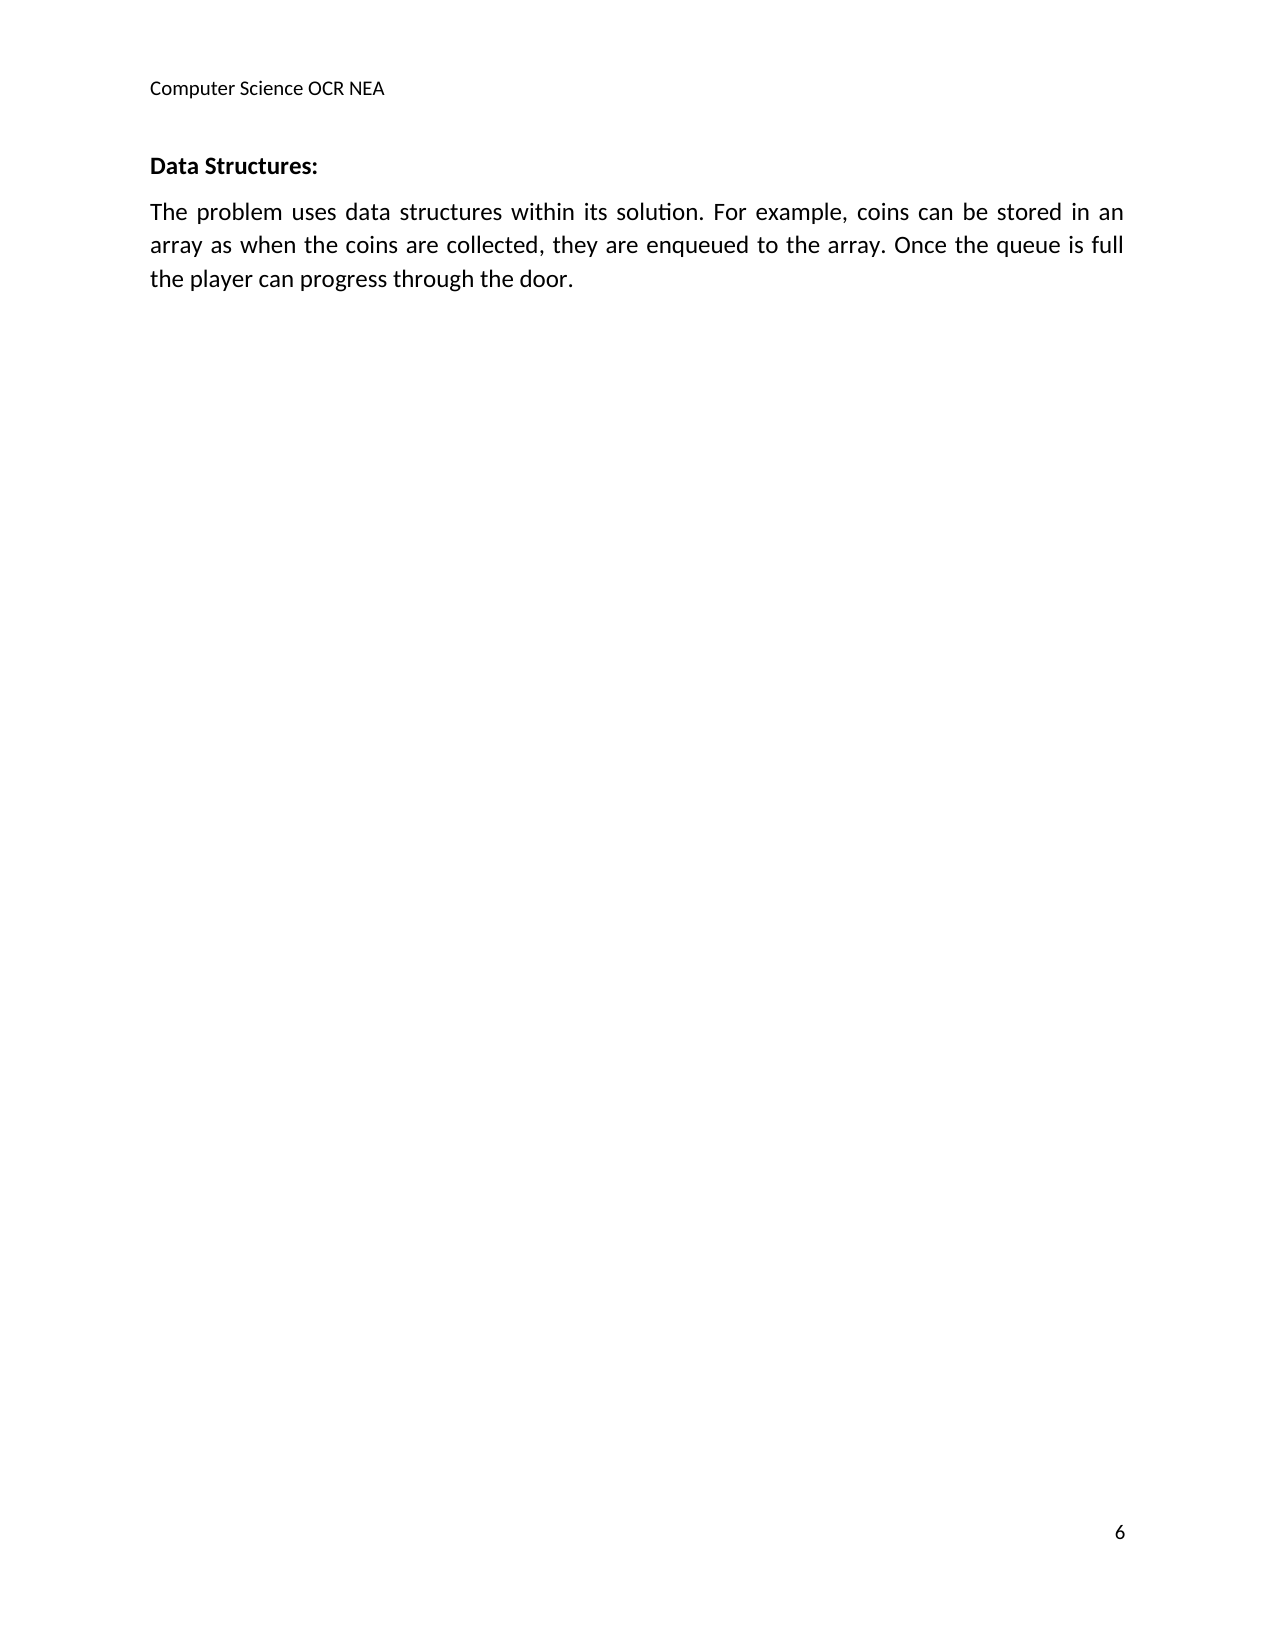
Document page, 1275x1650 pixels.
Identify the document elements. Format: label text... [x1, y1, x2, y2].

text Data Structures: [150, 150, 1125, 181]
text The problem uses data structures within its solution. For example, coins can be stored in an array as when the coins are collected, they are enqueued to the array. Once the queue is full the player can progress through the door. [150, 196, 1125, 294]
